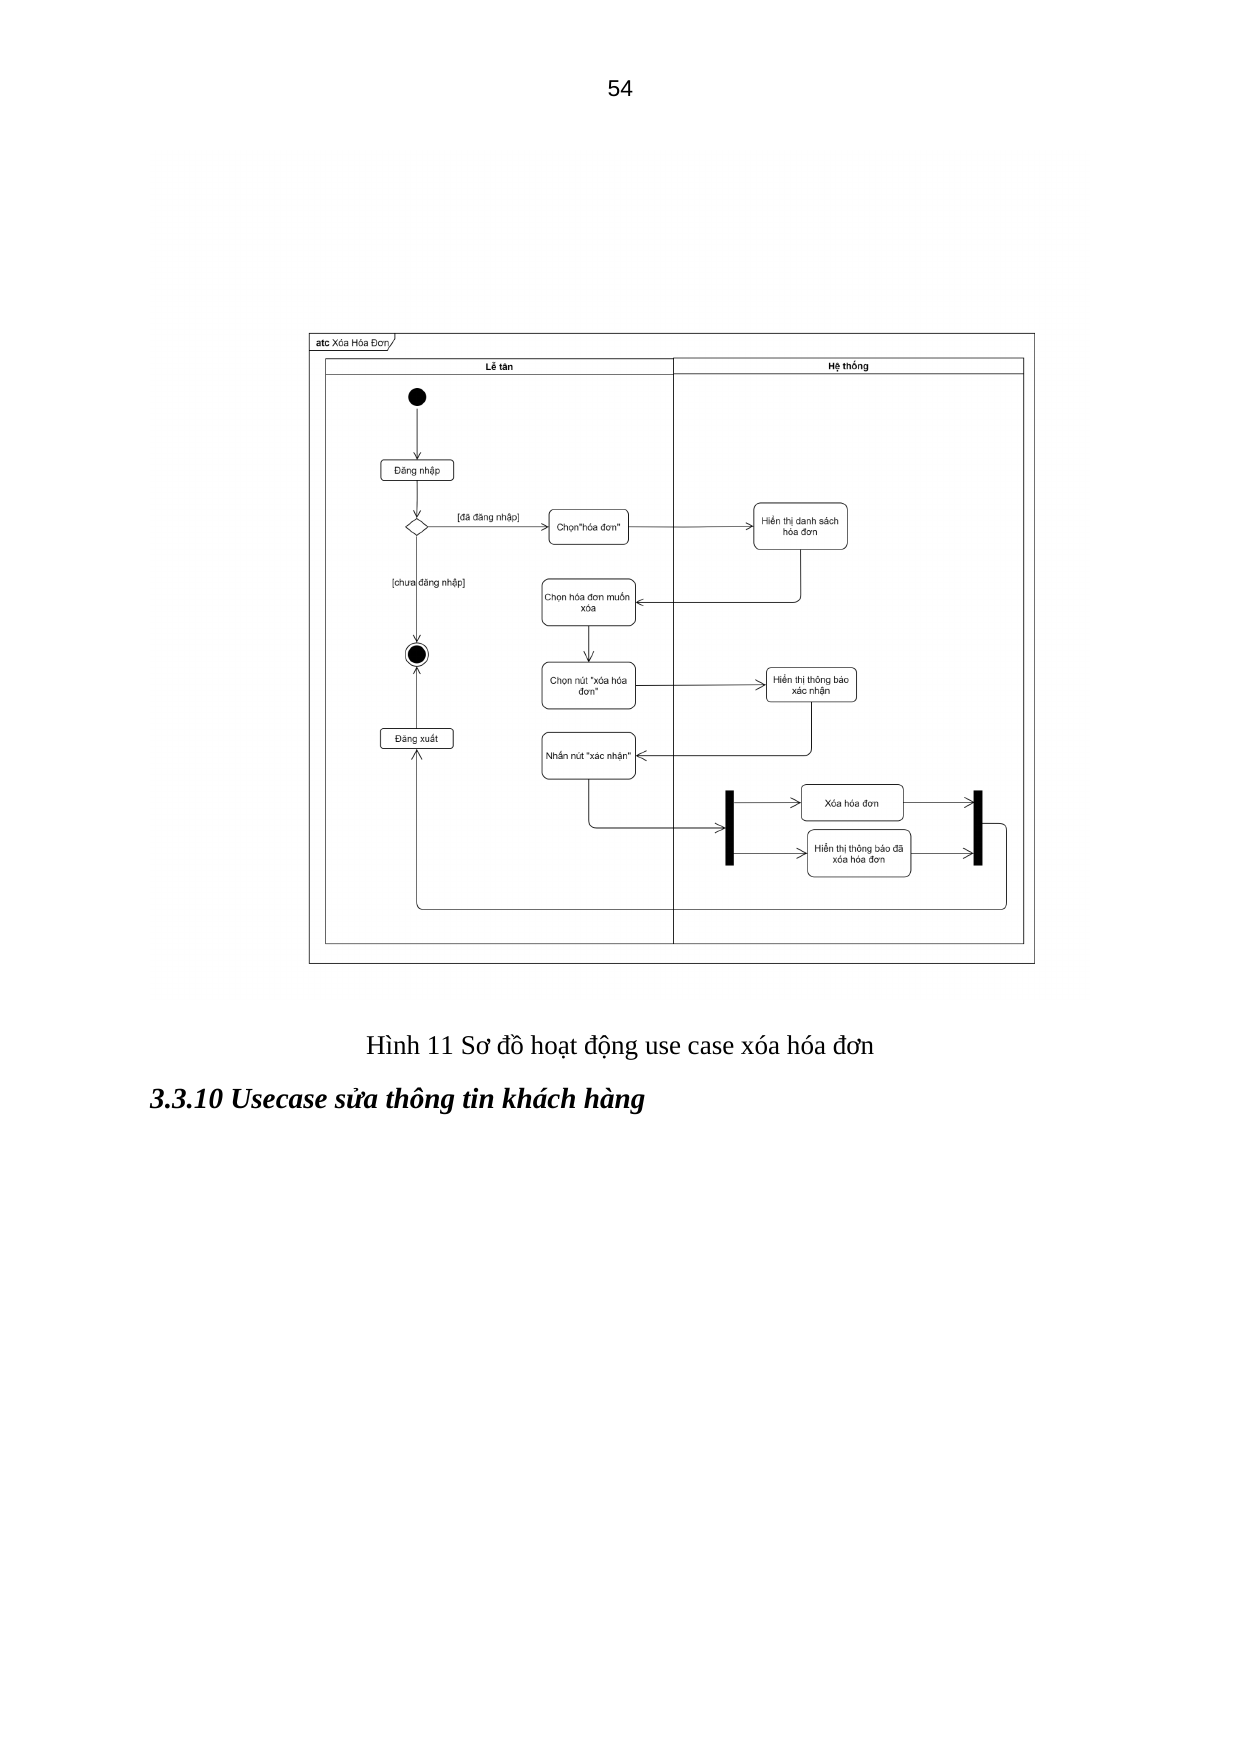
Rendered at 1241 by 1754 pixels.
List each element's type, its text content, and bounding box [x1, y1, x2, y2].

text Hình 11 Sơ đồ hoạt động use case xóa hóa đơn [150, 1029, 1090, 1060]
picture [150, 150, 1091, 1000]
text 3.3.10 Usecase sửa thông tin khách hàng [150, 1081, 1099, 1114]
